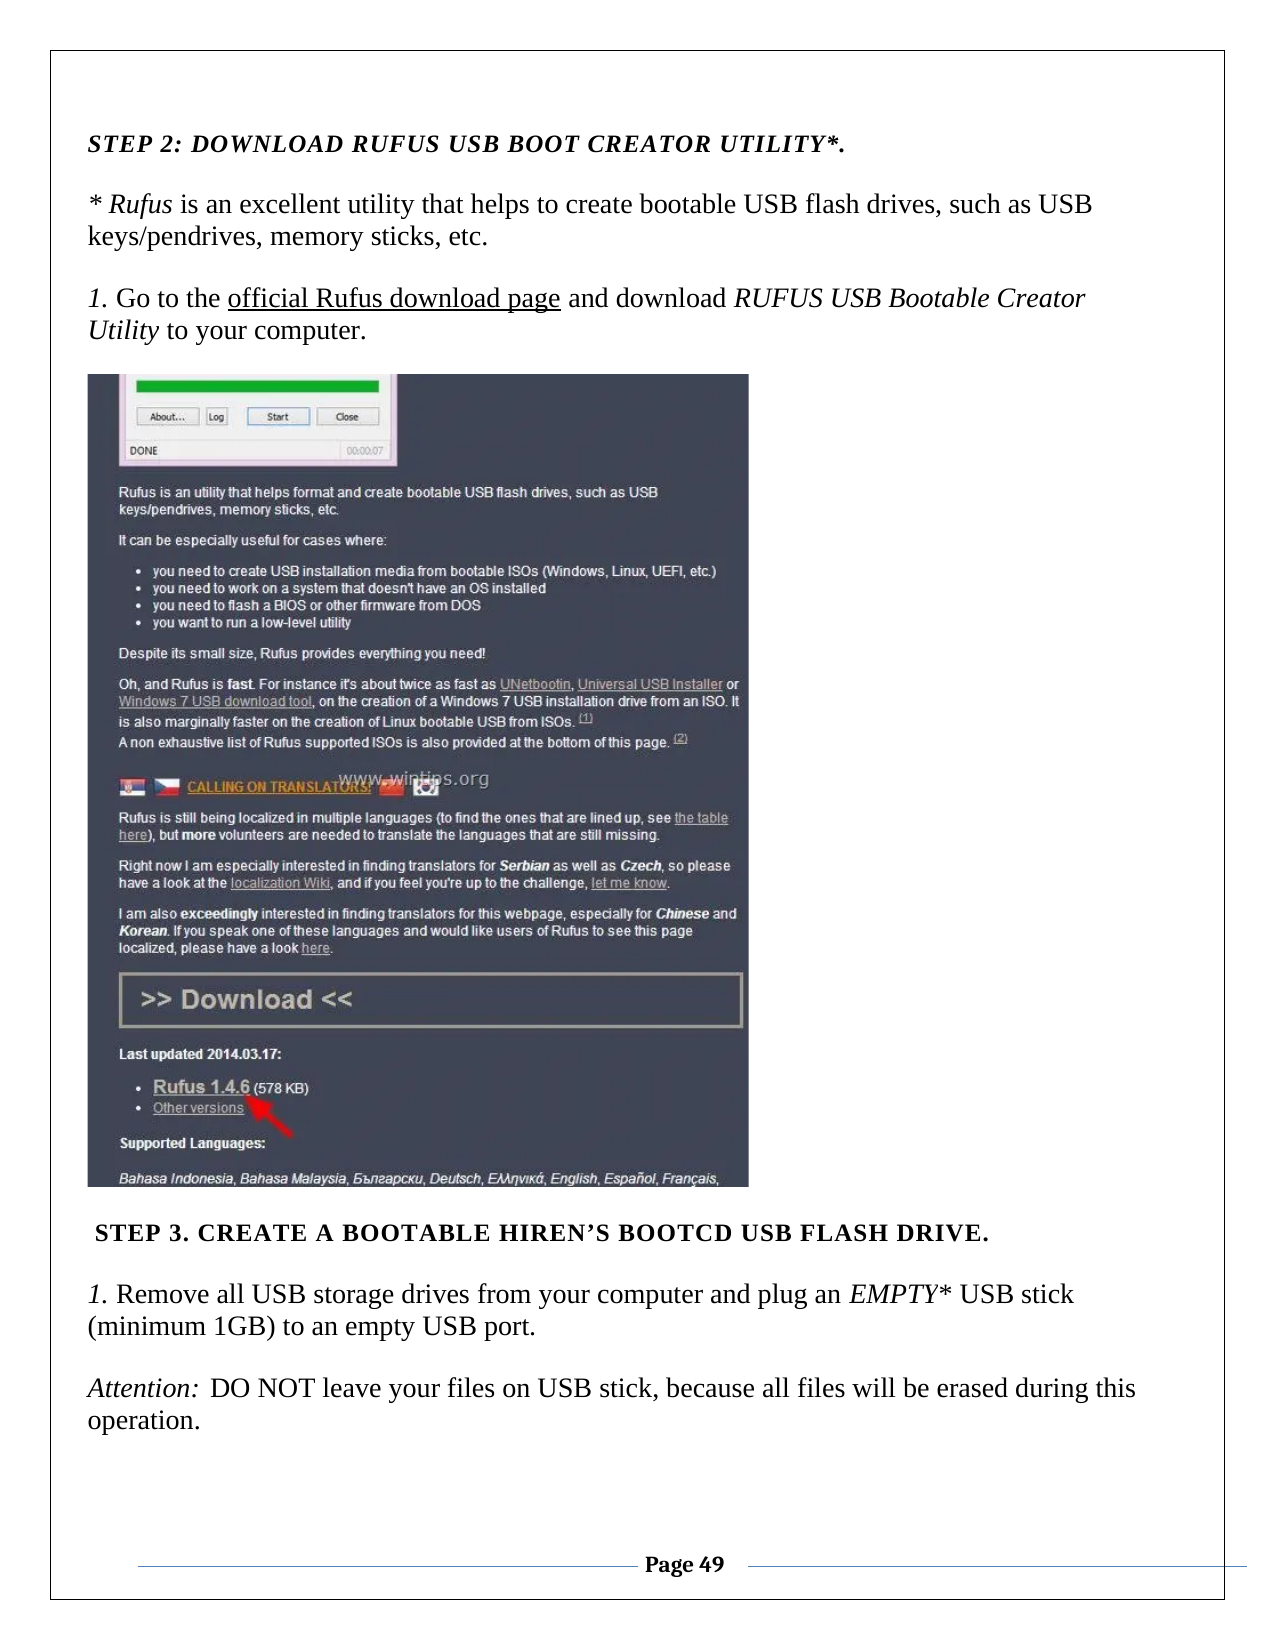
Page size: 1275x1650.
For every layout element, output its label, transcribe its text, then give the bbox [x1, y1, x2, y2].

text * Rufus is an excellent utility that helps to create bootable USB flash drives, such as USB keys/pendrives, memory sticks, etc. [489, 187, 1146, 252]
picture [87, 374, 749, 1187]
text 1. Go to the official Rufus download page and download RUFUS USB Bootable Creator Utility to your computer. [367, 281, 1146, 346]
text 1. Remove all USB storage drives from your computer and plug an EMPTY* USB stick (minimum 1GB) to an empty USB port. [87, 1277, 1146, 1342]
text STEP 3. CREATE A BOOTABLE HIREN’S BOOTCD USB FLASH DRIVE. [94, 1216, 1146, 1248]
subtitle STEP 2: DOWNLOAD RUFUS USB BOOT CREATOR UTILITY*. [87, 123, 1146, 158]
text Attention: DO NOT leave your files on USB stick, because all files will be erased during this operation. [87, 1371, 1146, 1436]
